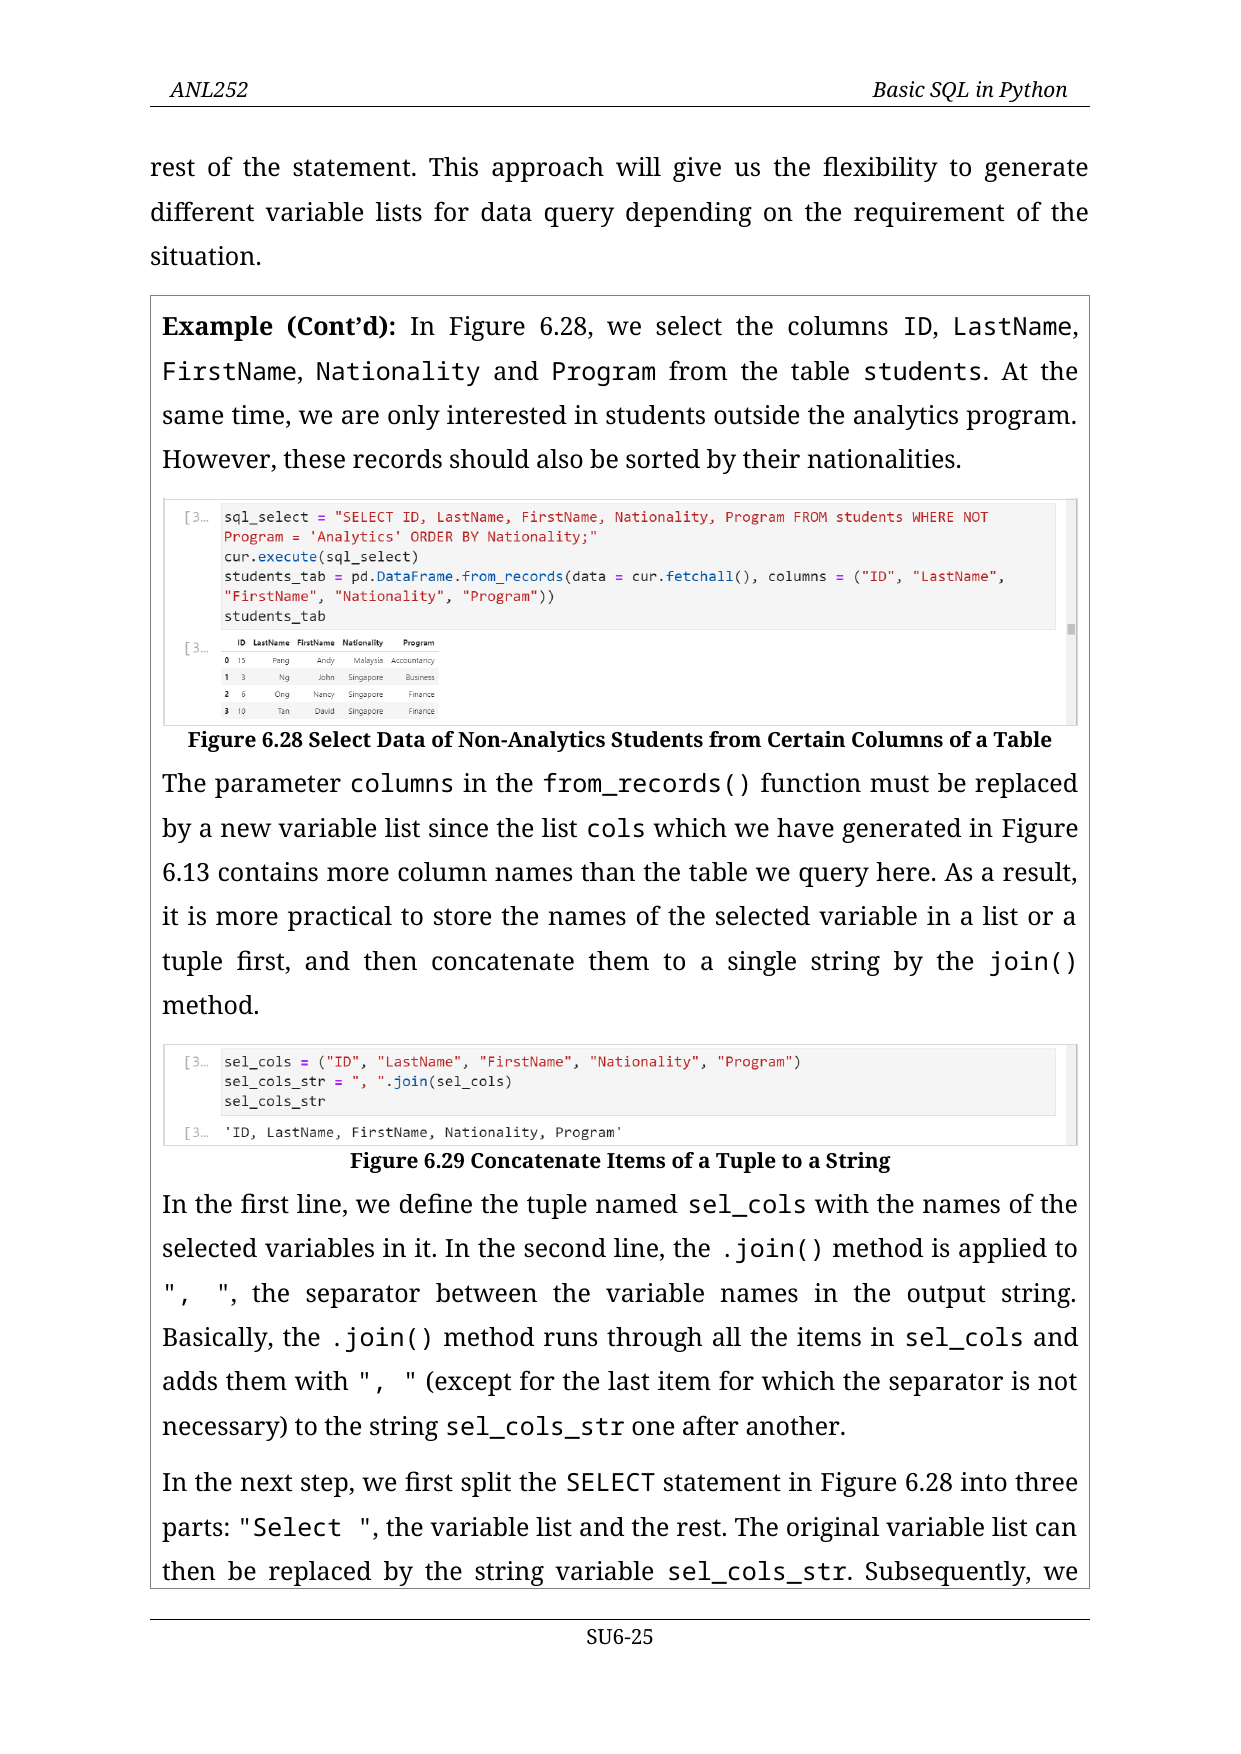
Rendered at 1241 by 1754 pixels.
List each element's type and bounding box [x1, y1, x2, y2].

text [150, 150, 1090, 273]
table_header [151, 296, 1089, 1588]
picture [164, 500, 1077, 725]
picture [164, 1045, 1077, 1145]
